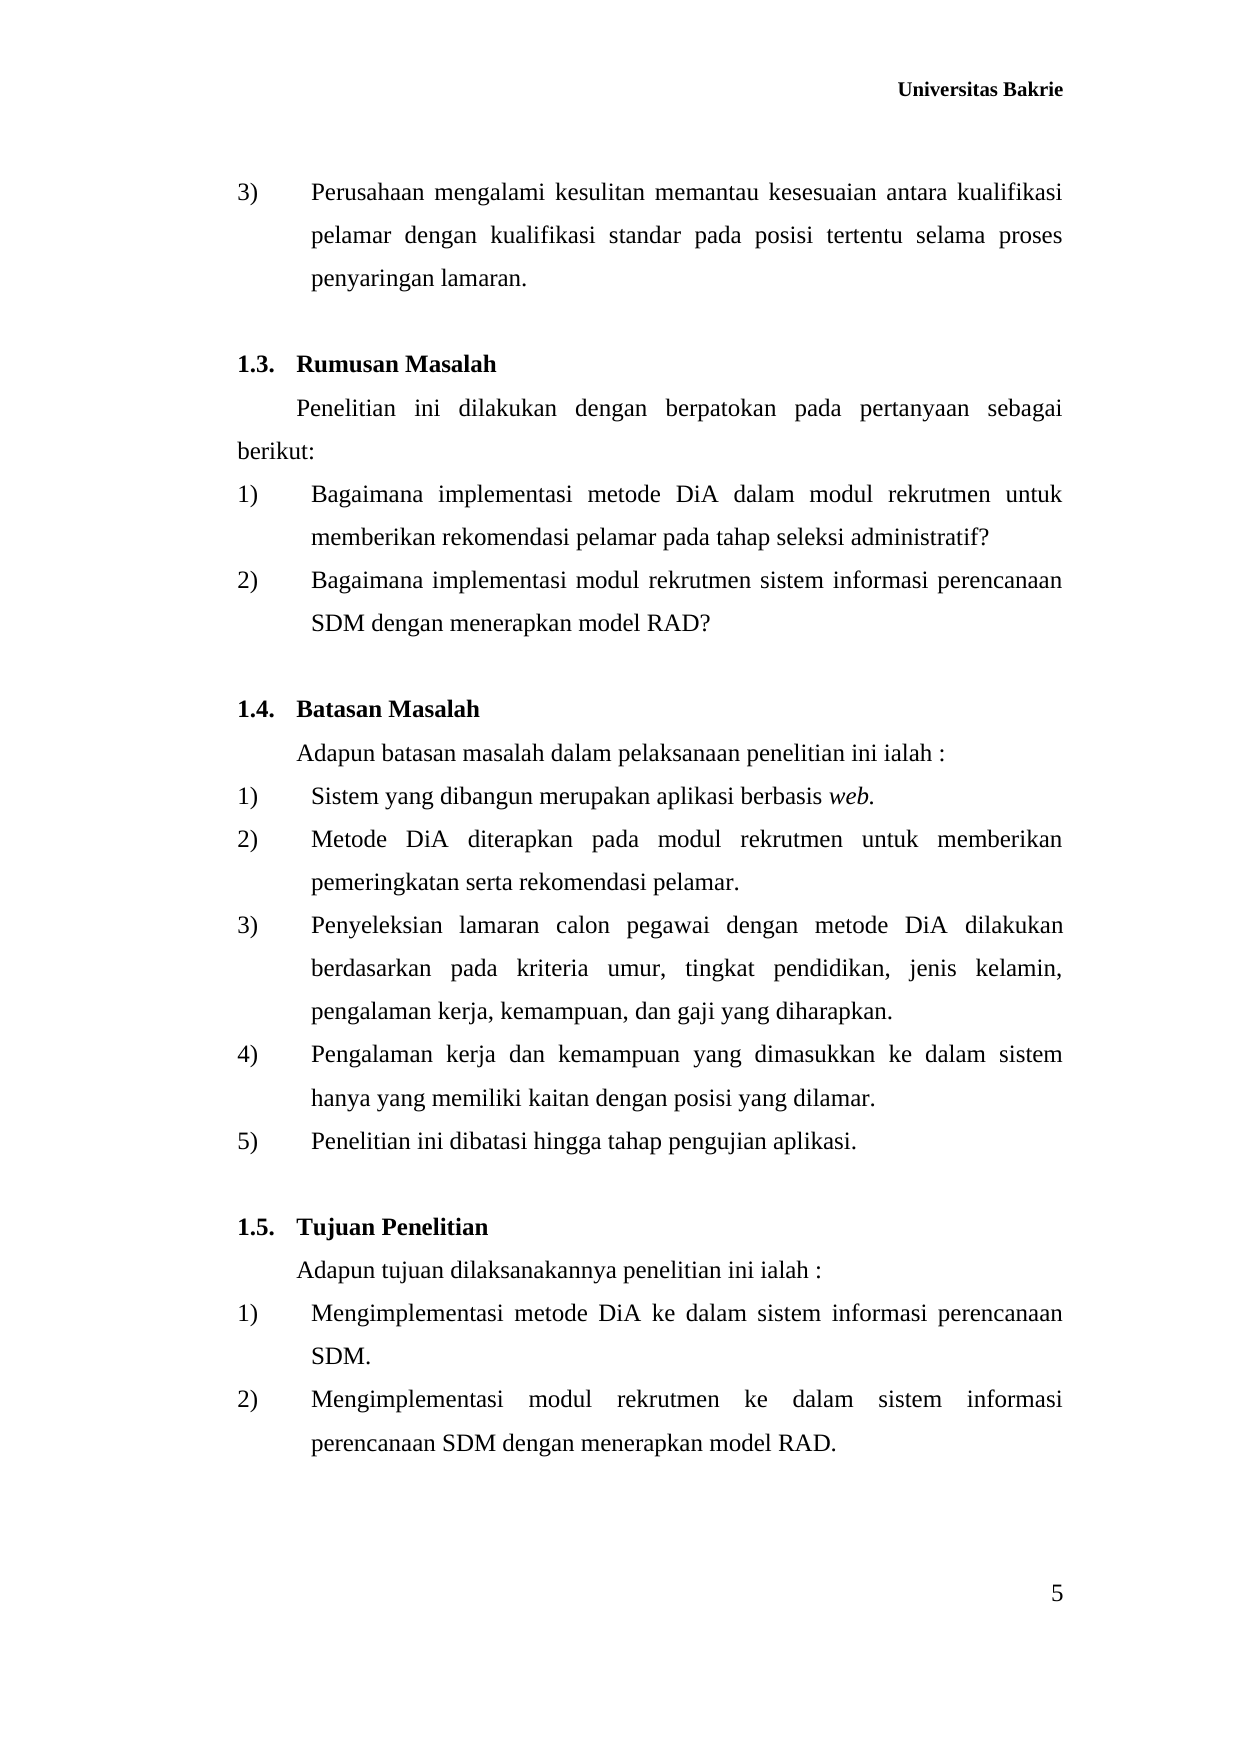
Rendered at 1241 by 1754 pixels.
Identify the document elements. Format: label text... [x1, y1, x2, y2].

list Penelitian ini dibatasi hingga tahap pengujian aplikasi. [237, 1126, 1063, 1154]
subtitle Batasan Masalah [237, 694, 1063, 723]
list Penyeleksian lamaran calon pegawai dengan metode DiA dilakukan berdasarkan pada kriteria umur, tingkat pendidikan, jenis kelamin, pengalaman kerja, kemampuan, dan gaji yang diharapkan. [237, 910, 1063, 1025]
text Adapun batasan masalah dalam pelaksanaan penelitian ini ialah : [237, 738, 1063, 766]
list Pengalaman kerja dan kemampuan yang dimasukkan ke dalam sistem hanya yang memiliki kaitan dengan posisi yang dilamar. [237, 1039, 1063, 1111]
text Adapun tujuan dilaksanakannya penelitian ini ialah : [237, 1255, 1063, 1284]
list Mengimplementasi metode DiA ke dalam sistem informasi perencanaan SDM. [237, 1298, 1063, 1370]
list Perusahaan mengalami kesulitan memantau kesesuaian antara kualifikasi pelamar dengan kualifikasi standar pada posisi tertentu selama proses penyaringan lamaran. [237, 177, 1063, 292]
subtitle Tujuan Penelitian [237, 1212, 1063, 1241]
subtitle Rumusan Masalah [237, 349, 1063, 378]
list Sistem yang dibangun merupakan aplikasi berbasis web. [237, 781, 1063, 809]
list Penelitian ini dilakukan dengan berpatokan pada pertanyaan sebagai berikut: [237, 393, 1063, 464]
list Metode DiA diterapkan pada modul rekrutmen untuk memberikan pemeringkatan serta rekomendasi pelamar. [237, 824, 1063, 896]
list Bagaimana implementasi modul rekrutmen sistem informasi perencanaan SDM dengan menerapkan model RAD? [237, 565, 1063, 637]
list Bagaimana implementasi metode DiA dalam modul rekrutmen untuk memberikan rekomendasi pelamar pada tahap seleksi administratif? [237, 479, 1063, 551]
list Mengimplementasi modul rekrutmen ke dalam sistem informasi perencanaan SDM dengan menerapkan model RAD. [237, 1384, 1063, 1456]
